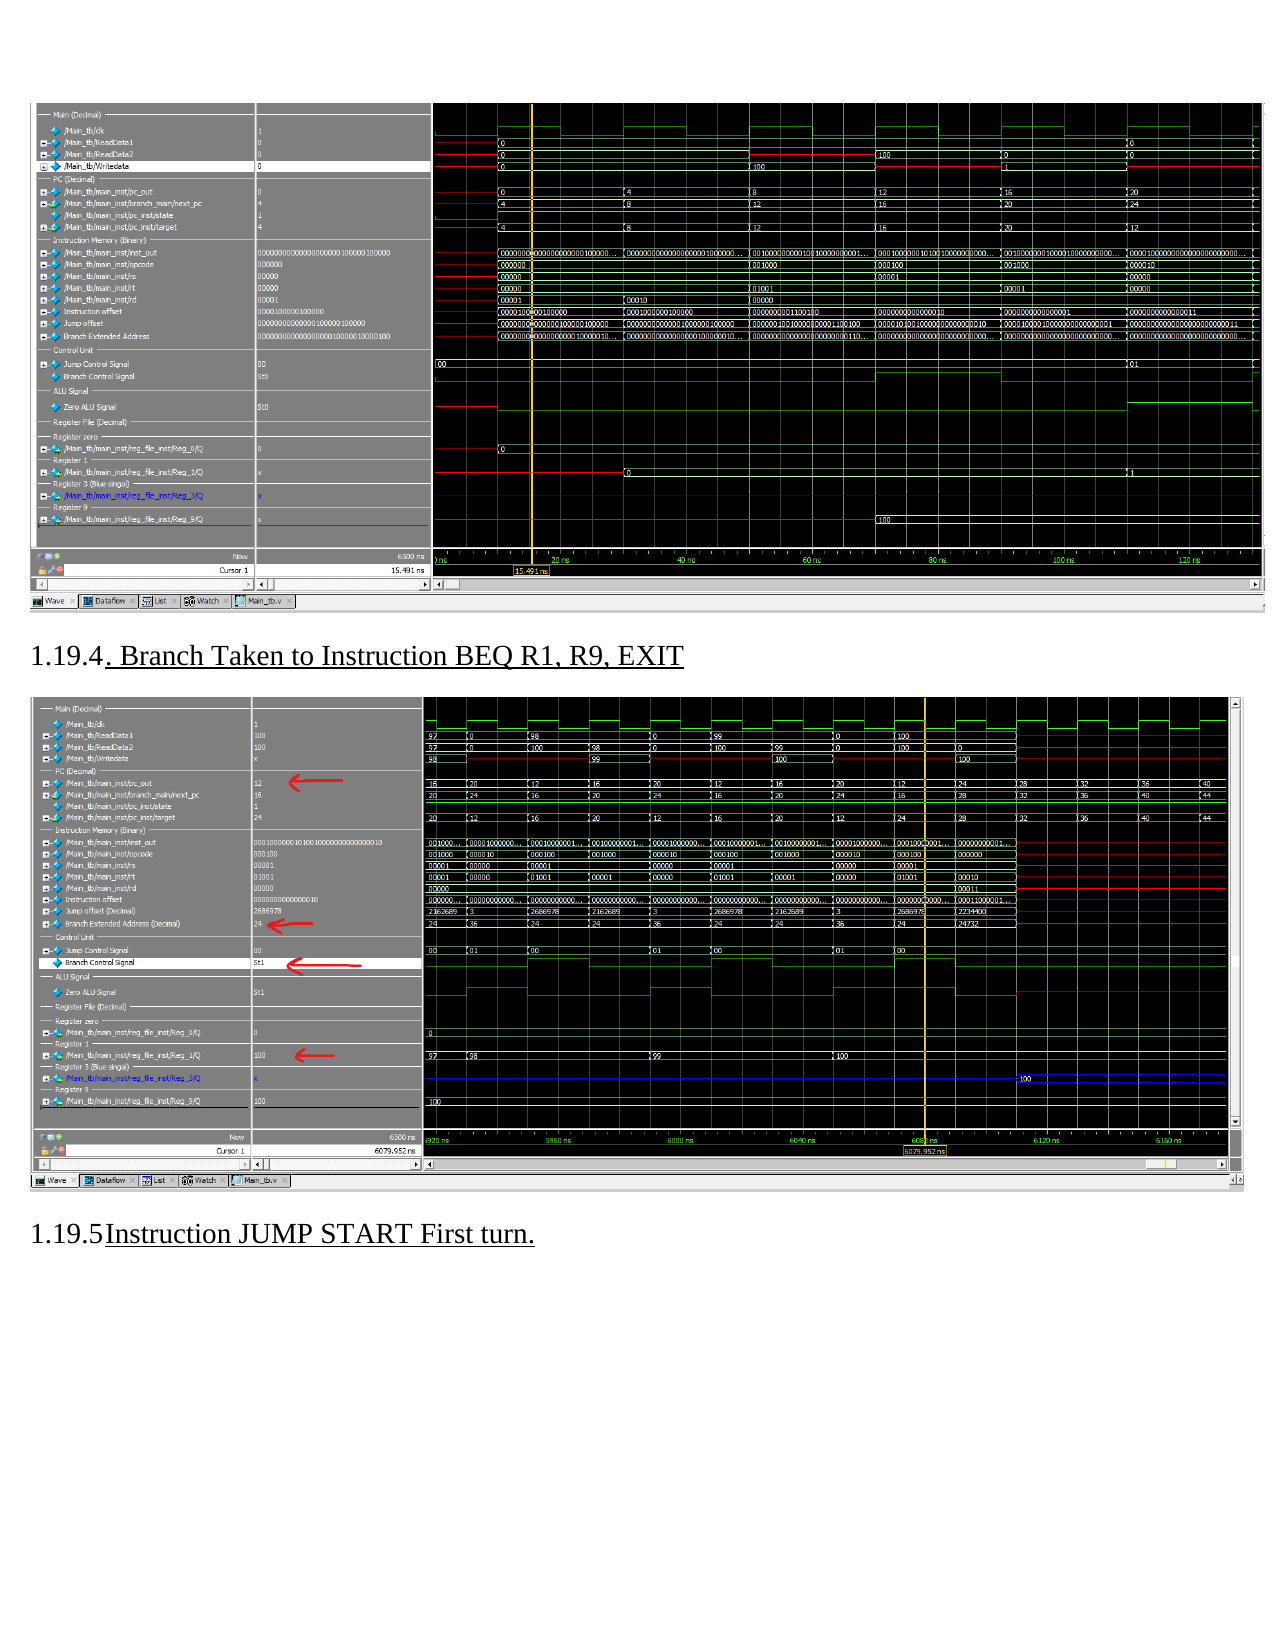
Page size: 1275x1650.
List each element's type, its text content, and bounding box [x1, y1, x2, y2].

subtitle Instruction JUMP START First turn. [30, 1217, 1245, 1250]
picture [30, 697, 1244, 1192]
subtitle . Branch Taken to Instruction BEQ R1, R9, EXIT [30, 638, 1245, 671]
picture [30, 103, 1265, 613]
